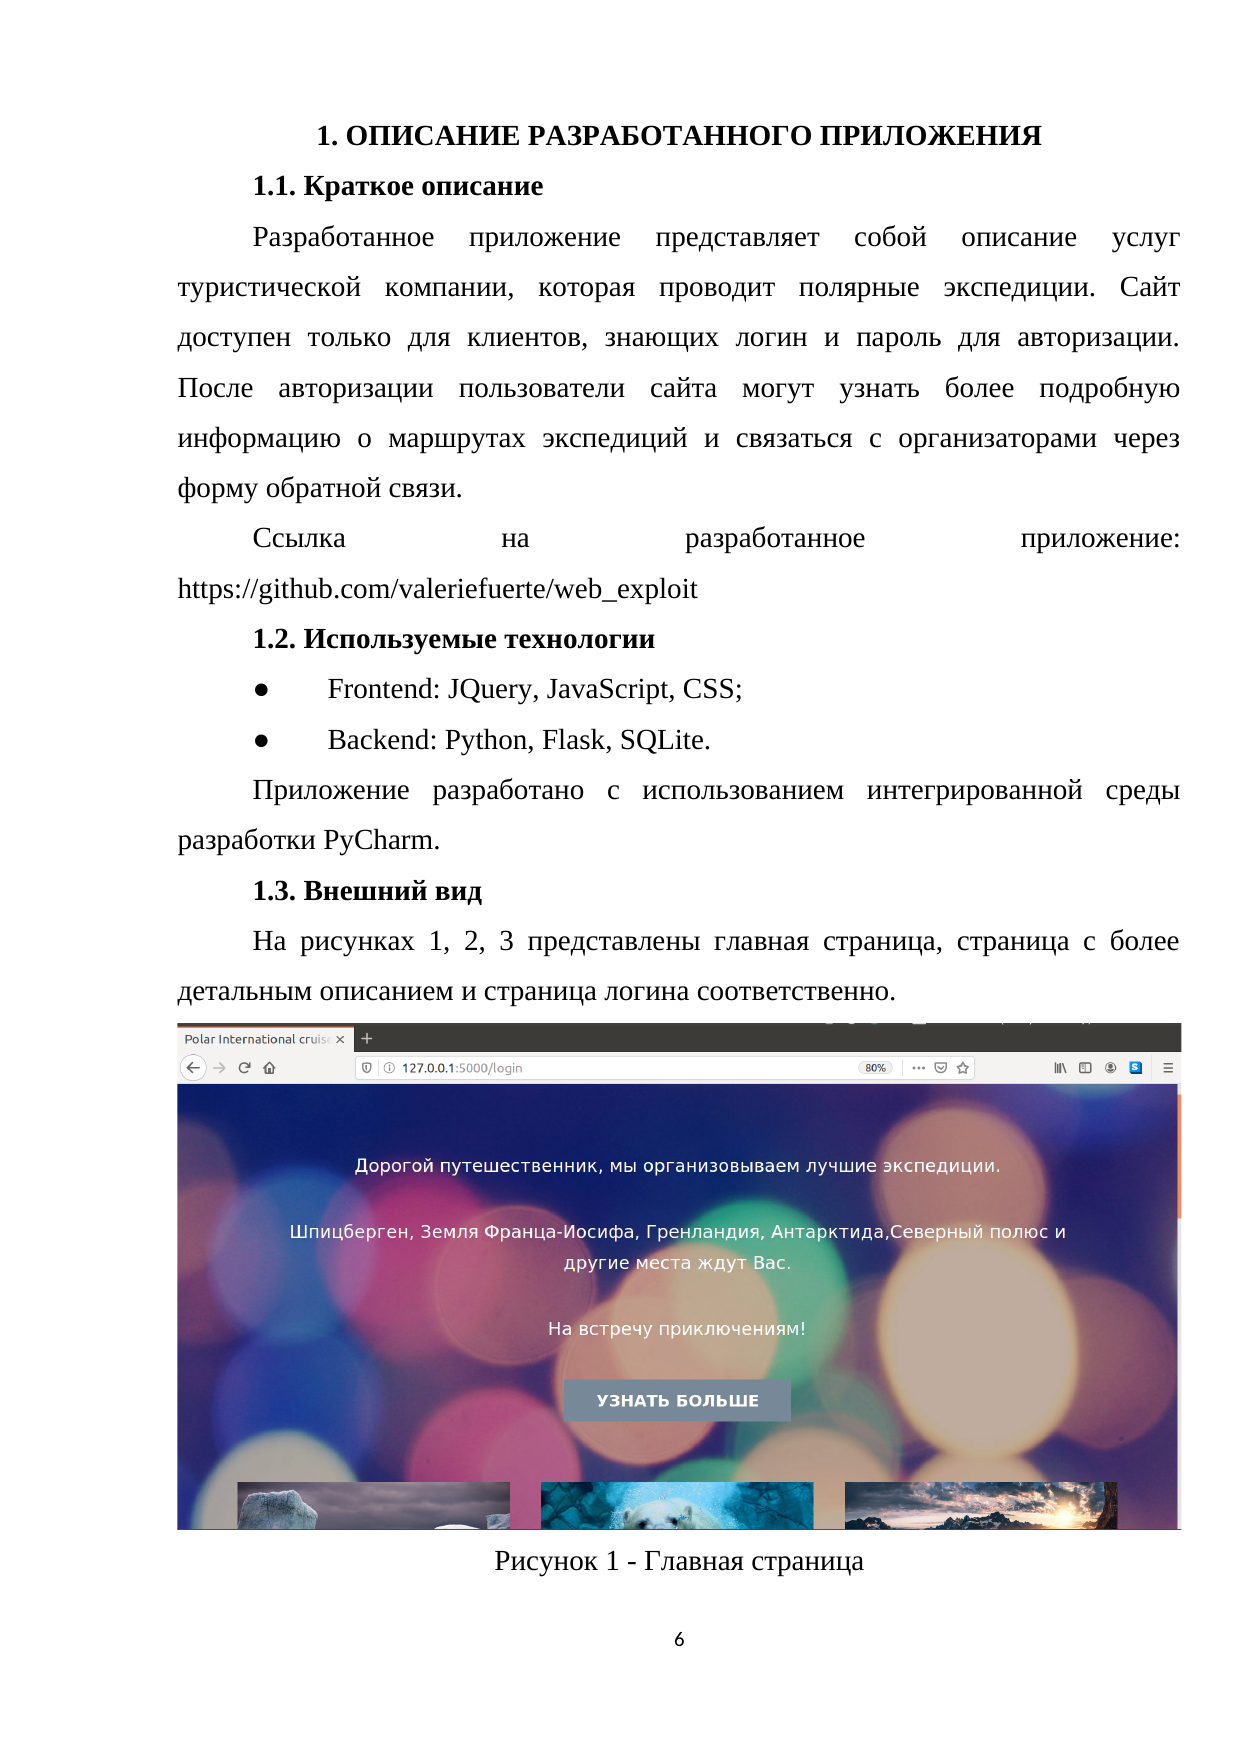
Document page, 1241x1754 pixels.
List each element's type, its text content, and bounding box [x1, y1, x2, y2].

text Рисунок 1 - Главная страница [177, 1543, 1181, 1576]
text Cсылка на разработанное приложение: https://github.com/valeriefuerte/web_exploit [177, 521, 1181, 604]
text Приложение разработано с использованием интегрированной среды разработки PyCharm. [177, 772, 1181, 856]
text На рисунках 1, 2, 3 представлены главная страница, страница с более детальным описанием и страница логина соответственно. [177, 923, 1181, 1007]
subtitle 1.3. Внешний вид [177, 873, 1181, 906]
subtitle 1. ОПИСАНИЕ РАЗРАБОТАННОГО ПРИЛОЖЕНИЯ [177, 118, 1181, 152]
subtitle 1.2. Используемые технологии [177, 621, 1181, 655]
list Frontend: JQuery, JavaScript, CSS; [177, 672, 1181, 705]
list Backend: Python, Flask, SQLite. [177, 722, 1181, 755]
text Разработанное приложение представляет собой описание услуг туристической компании, которая проводит полярные экспедиции. Сайт доступен только для клиентов, знающих логин и пароль для авторизации. После авторизации пользователи сайта могут узнать более подробную информацию о маршрутах экспедиций и связаться с организаторами через форму обратной связи. [177, 219, 1181, 504]
picture [177, 1023, 1182, 1530]
subtitle 1.1. Краткое описание [177, 168, 1181, 202]
